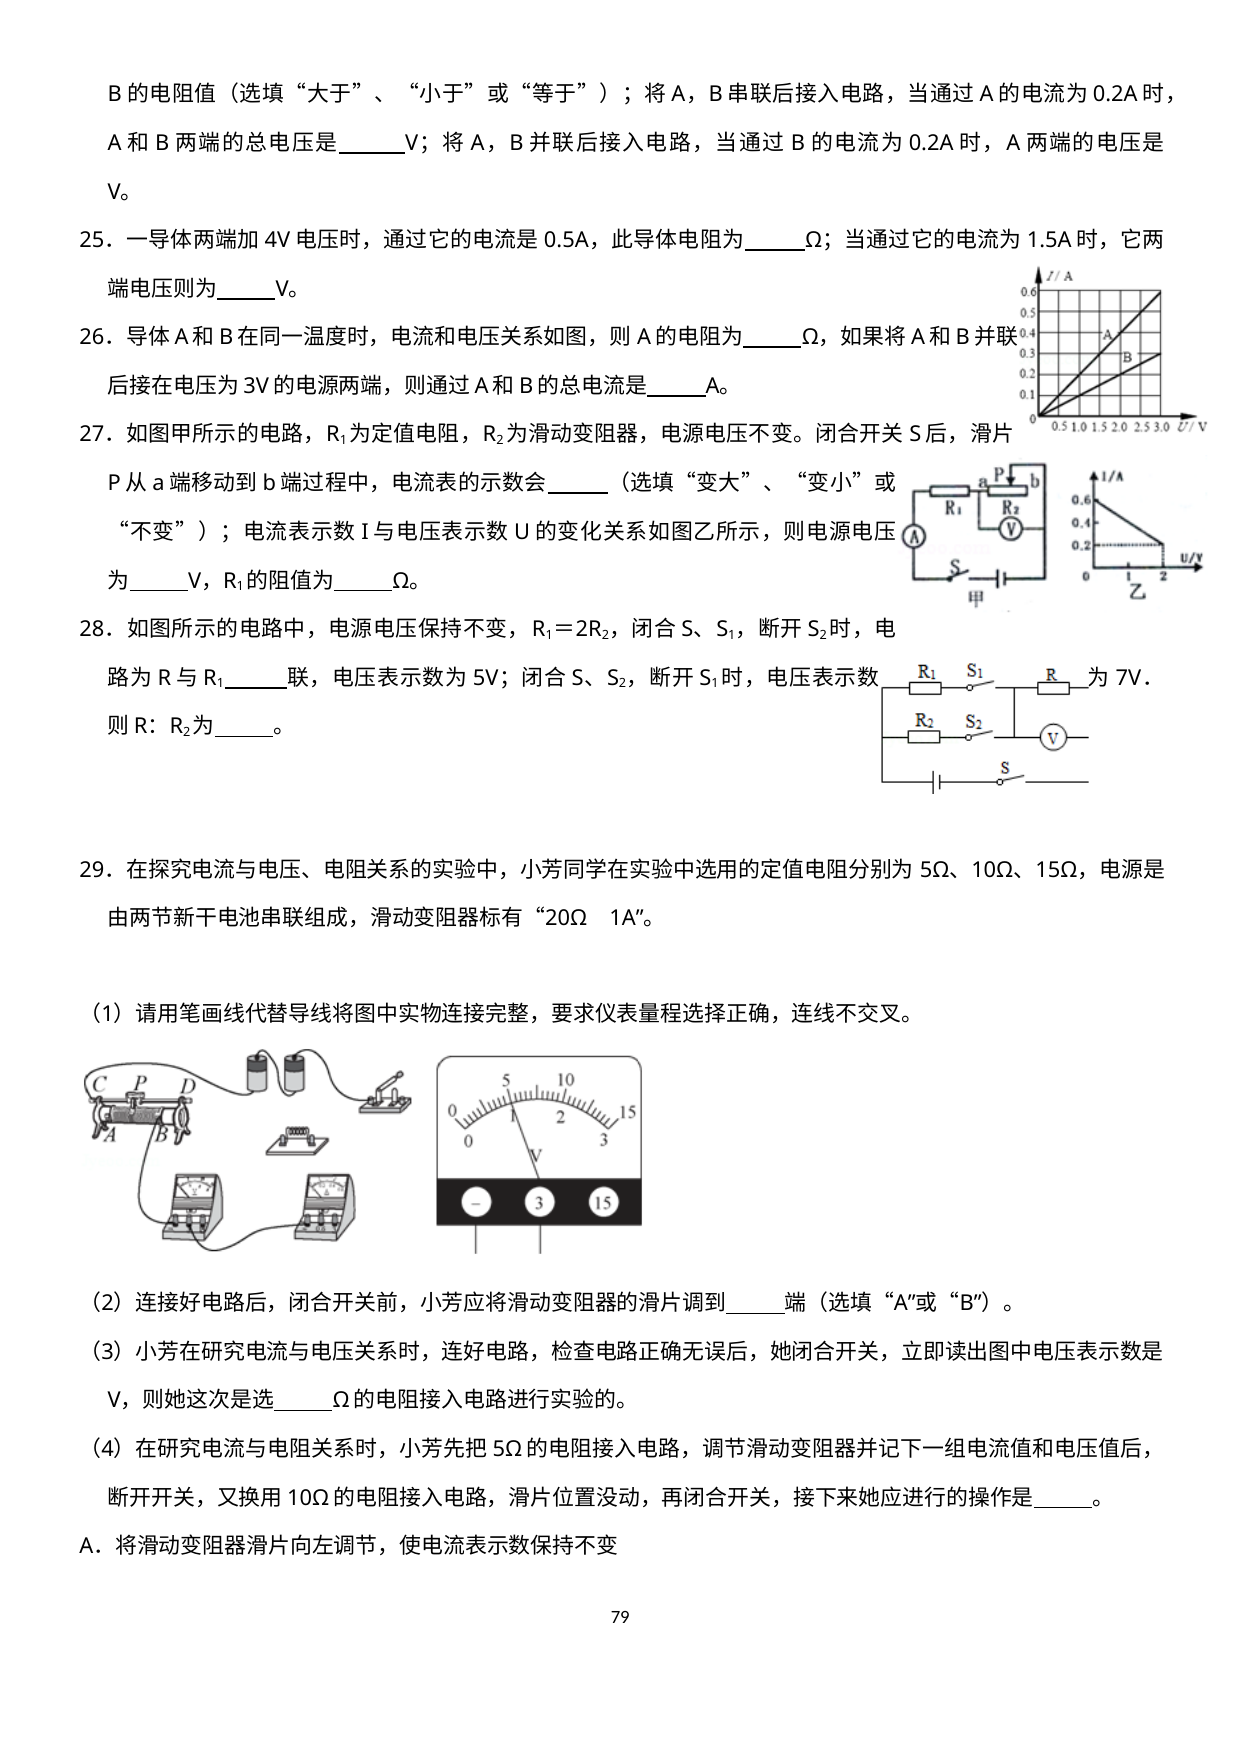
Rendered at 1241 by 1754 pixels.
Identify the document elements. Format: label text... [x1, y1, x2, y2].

picture [79, 1044, 646, 1258]
text 24．通过A，B两个电路元件的电流与其两端电压的关系如图所示。元件A的电阻值 元件B的电阻值（选填“大于”、“小于”或“等于”）；将A，B串联后接入电路，当通过A的电流为0.2A时，A和B两端的总电压是 V；将A，B并联后接入电路，当通过B的电流为0.2A时，A两端的电压是 V。 [79, 76, 1165, 206]
text 26．导体A和B在同一温度时，电流和电压关系如图，则A的电阻为 Ω，如果将A和B并联后接在电压为3V的电源两端，则通过A和B的总电流是 A。 [79, 319, 1017, 400]
text A．将滑动变阻器滑片向左调节，使电流表示数保持不变 [79, 1527, 1165, 1560]
text 28．如图所示的电路中，电源电压保持不变，R1＝2R2，闭合S、S1，断开S2时，电路为R与R1 联，电压表示数为5V；闭合S、S2，断开S1时，电压表示数为7V．则R：R2为 。 [79, 611, 1165, 741]
text 29．在探究电流与电压、电阻关系的实验中，小芳同学在实验中选用的定值电阻分别为5Ω、10Ω、15Ω，电源是由两节新干电池串联组成，滑动变阻器标有“20Ω 1A”。 [79, 851, 1165, 933]
text （2）连接好电路后，闭合开关前，小芳应将滑动变阻器的滑片调到 端（选填“A”或“B”）。 [79, 1285, 1165, 1317]
picture [895, 455, 1207, 614]
text （4）在研究电流与电阻关系时，小芳先把5Ω的电阻接入电路，调节滑动变阻器并记下一组电流值和电压值后，断开开关，又换用10Ω的电阻接入电路，滑片位置没动，再闭合开关，接下来她应进行的操作是 。 [79, 1430, 1165, 1512]
text （1）请用笔画线代替导线将图中实物连接完整，要求仪表量程选择正确，连线不交叉。 [79, 996, 1165, 1028]
picture [1017, 263, 1209, 432]
text （3）小芳在研究电流与电压关系时，连好电路，检查电路正确无误后，她闭合开关，立即读出图中电压表示数是 V，则她这次是选 Ω的电阻接入电路进行实验的。 [79, 1333, 1165, 1414]
text 25．一导体两端加4V电压时，通过它的电流是0.5A，此导体电阻为 Ω；当通过它的电流为1.5A时，它两端电压则为 V。 [79, 222, 1165, 303]
picture [879, 661, 1088, 792]
text 27．如图甲所示的电路，R1为定值电阻，R2为滑动变阻器，电源电压不变。闭合开关S后，滑片P从a端移动到b端过程中，电流表的示数会 （选填“变大”、“变小”或“不变”）；电流表示数I与电压表示数U的变化关系如图乙所示，则电源电压为 V，R1的阻值为 Ω。 [79, 416, 1165, 595]
